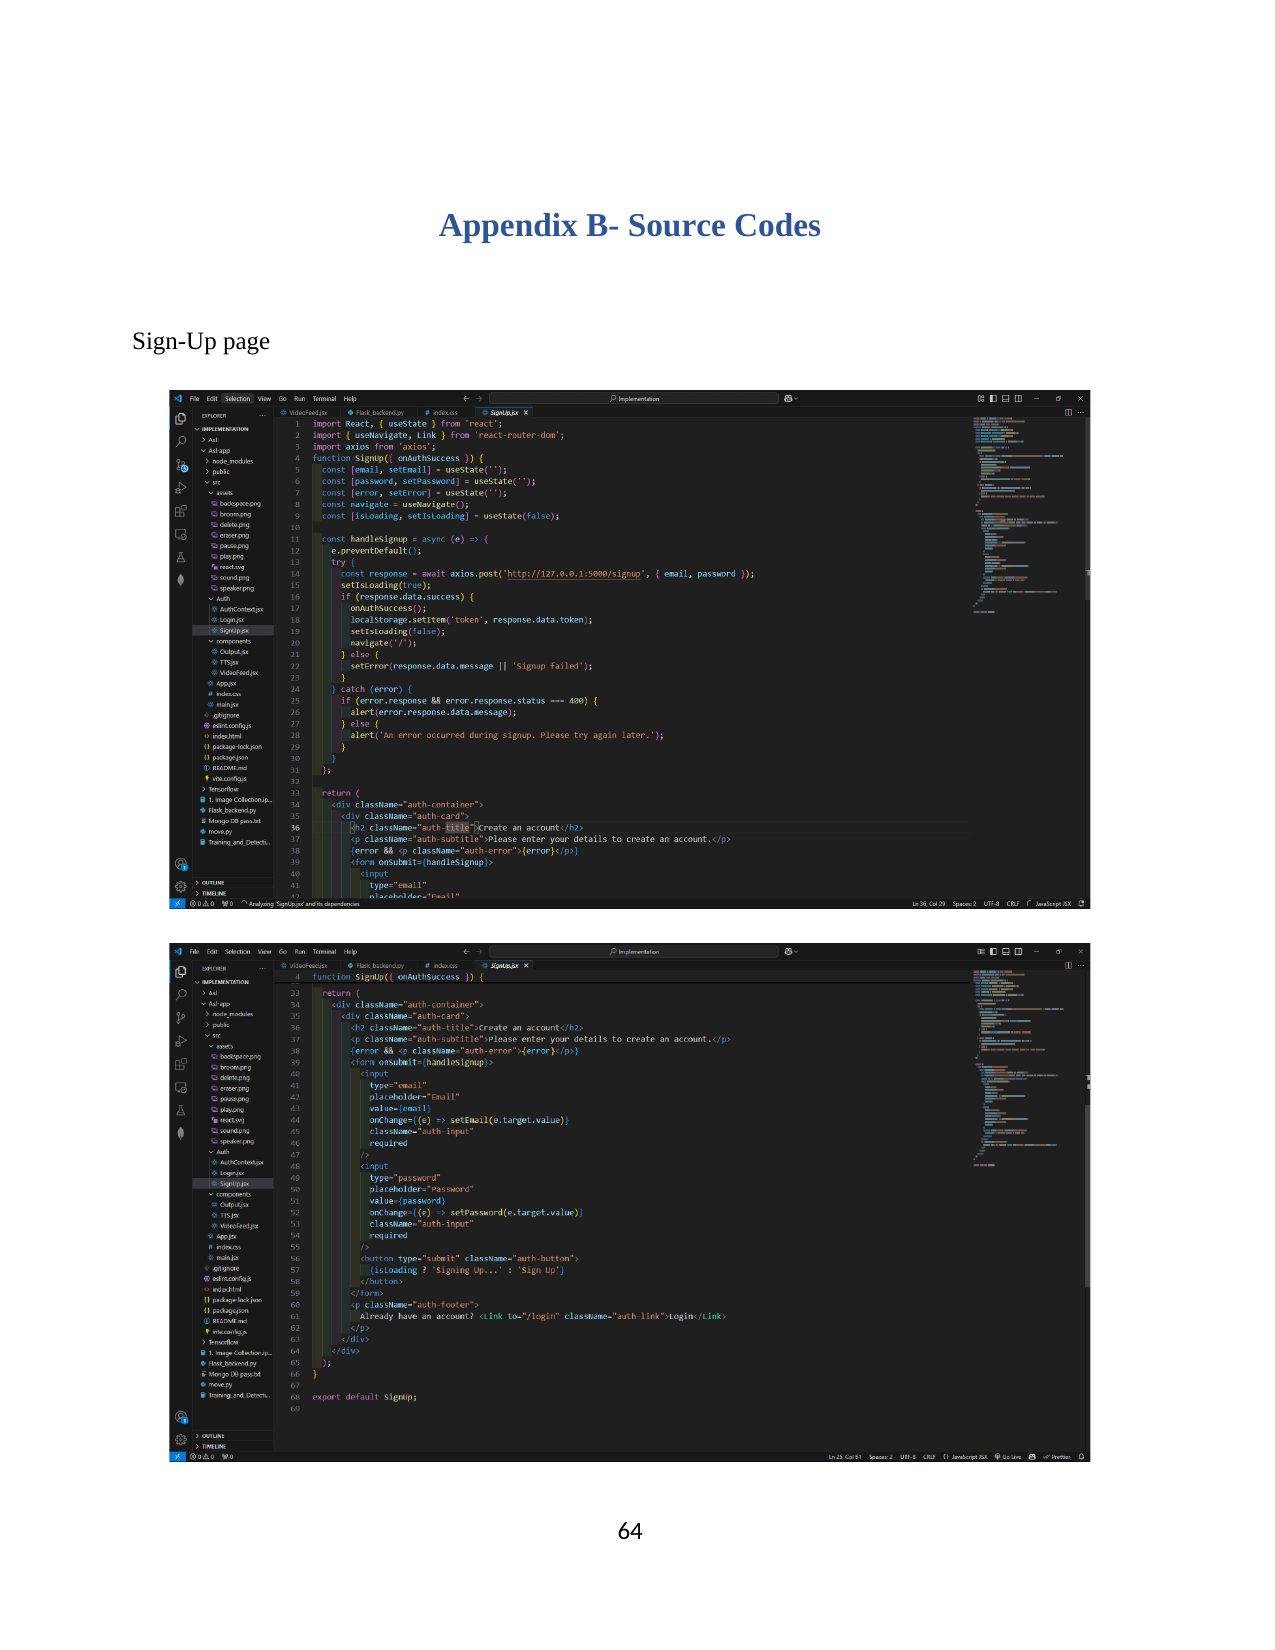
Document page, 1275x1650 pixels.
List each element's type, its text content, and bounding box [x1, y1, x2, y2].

subtitle Appendix B- Source Codes [132, 205, 1128, 243]
picture [169, 943, 1091, 1462]
text Sign-Up page [132, 326, 1128, 355]
picture [169, 390, 1091, 909]
